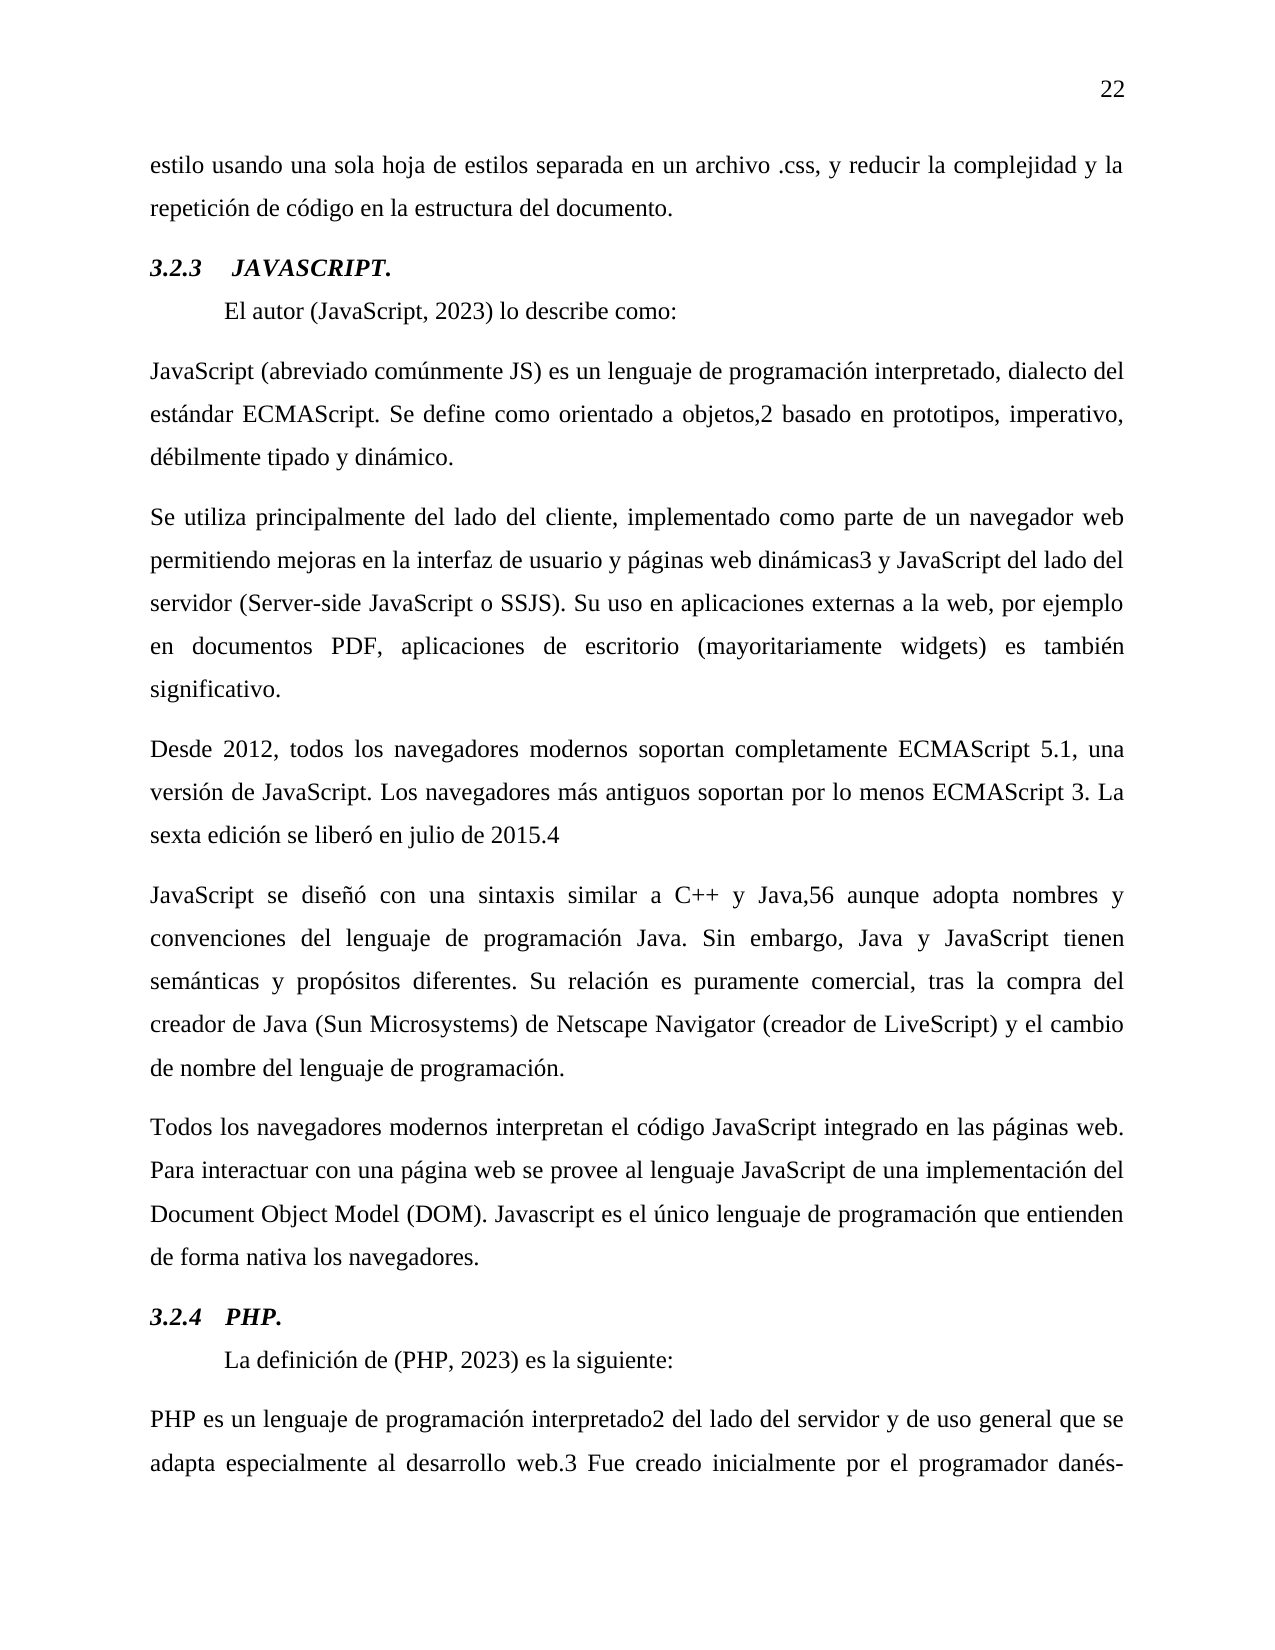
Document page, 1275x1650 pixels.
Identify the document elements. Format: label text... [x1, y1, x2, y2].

subtitle PHP. [150, 1302, 1125, 1330]
subtitle JAVASCRIPT. [150, 253, 1125, 282]
text JavaScript (abreviado comúnmente JS) es un lenguaje de programación interpretado, dialecto del estándar ECMAScript. Se define como orientado a objetos,2 basado en prototipos, imperativo, débilmente tipado y dinámico. [150, 356, 1125, 471]
text Todos los navegadores modernos interpretan el código JavaScript integrado en las páginas web. Para interactuar con una página web se provee al lenguaje JavaScript de una implementación del Document Object Model (DOM). Javascript es el único lenguaje de programación que entienden de forma nativa los navegadores. [150, 1112, 1125, 1271]
text JavaScript se diseñó con una sintaxis similar a C++ y Java,56 aunque adopta nombres y convenciones del lenguaje de programación Java. Sin embargo, Java y JavaScript tienen semánticas y propósitos diferentes. Su relación es puramente comercial, tras la compra del creador de Java (Sun Microsystems) de Netscape Navigator (creador de LiveScript) y el cambio de nombre del lenguaje de programación. [150, 880, 1125, 1081]
text Se utiliza principalmente del lado del cliente, implementado como parte de un navegador web permitiendo mejoras en la interfaz de usuario y páginas web dinámicas3 y JavaScript del lado del servidor (Server-side JavaScript o SSJS). Su uso en aplicaciones externas a la web, por ejemplo en documentos PDF, aplicaciones de escritorio (mayoritariamente widgets) es también significativo. [150, 502, 1125, 703]
text La definición de (PHP, 2023) es la siguiente: [150, 1345, 1125, 1373]
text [150, 150, 1125, 222]
text Desde 2012, todos los navegadores modernos soportan completamente ECMAScript 5.1, una versión de JavaScript. Los navegadores más antiguos soportan por lo menos ECMAScript 3. La sexta edición se liberó en julio de 2015.4 [150, 734, 1125, 849]
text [150, 1404, 1125, 1476]
text El autor (JavaScript, 2023) lo describe como: [150, 296, 1125, 325]
